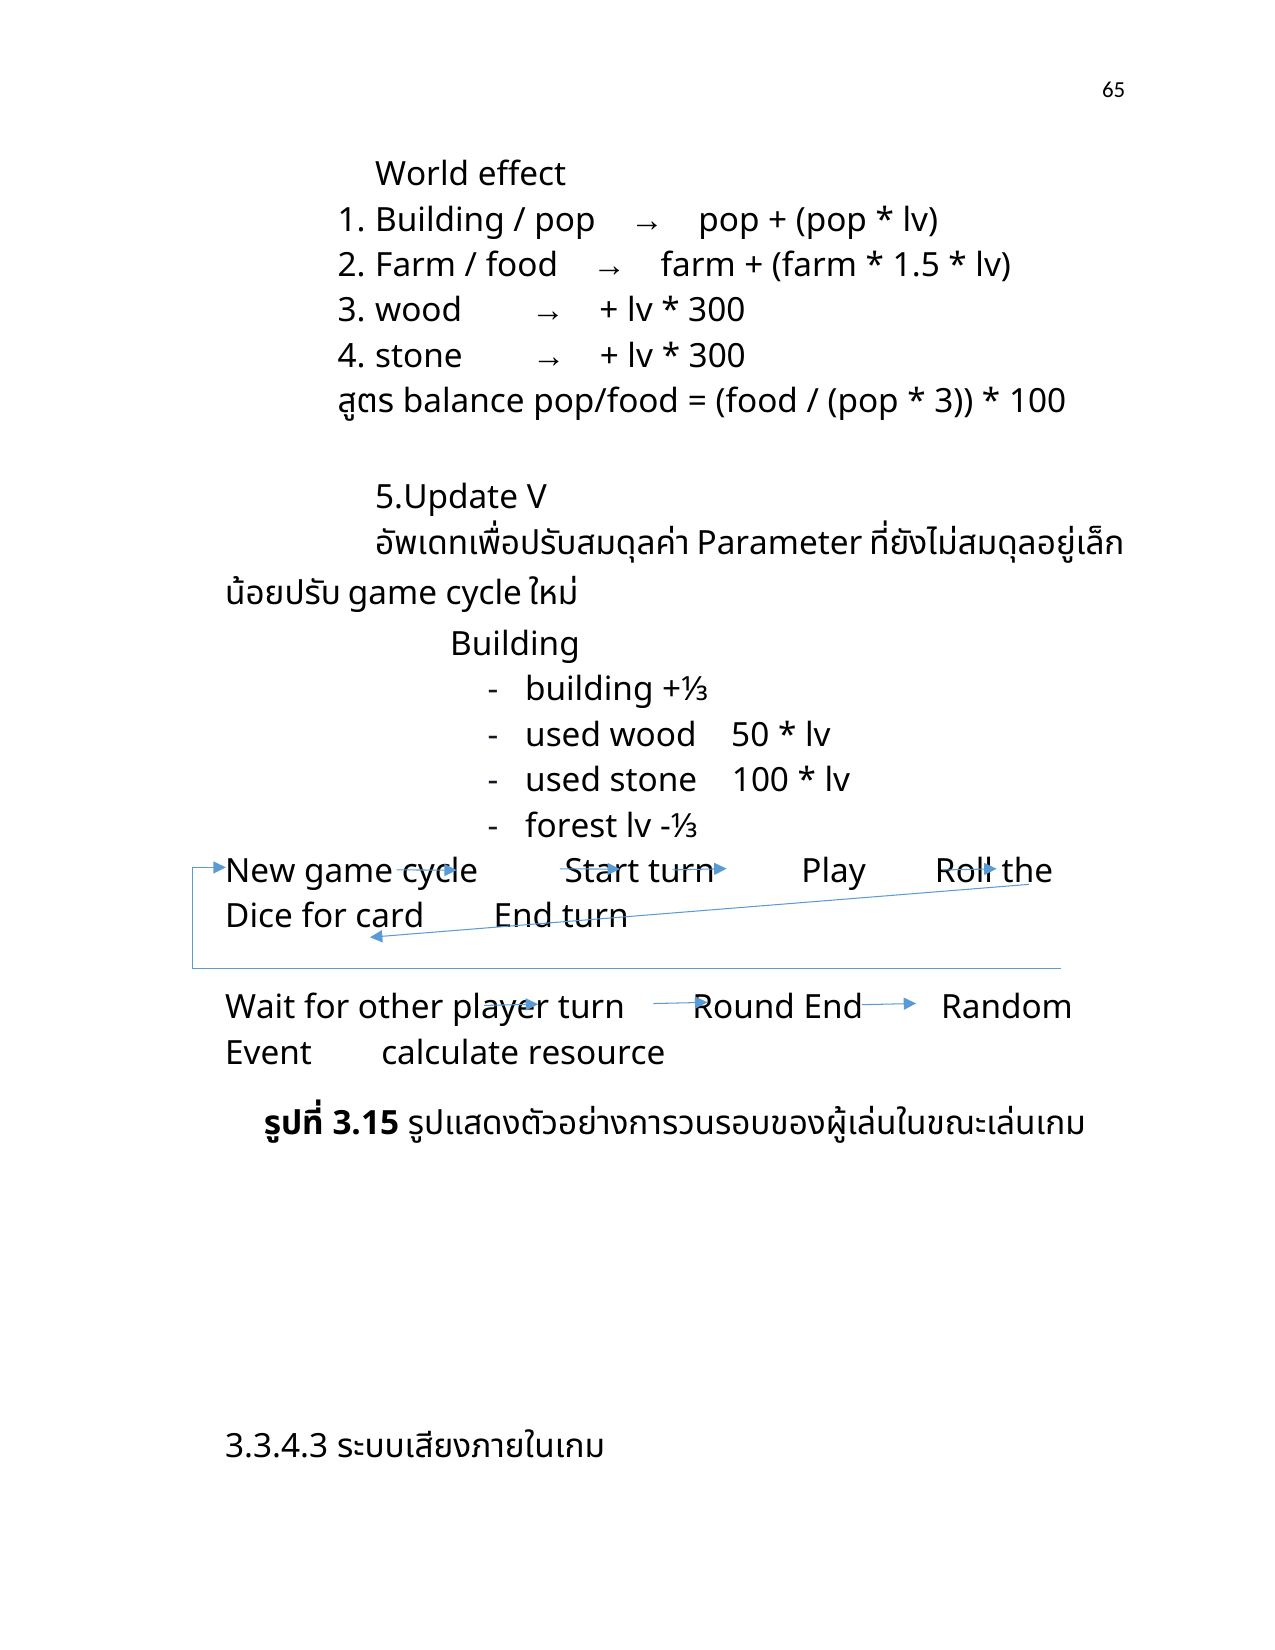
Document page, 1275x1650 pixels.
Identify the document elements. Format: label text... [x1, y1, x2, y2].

text รูปที่ 3.15 รูปแสดงตัวอย่างการวนรอบของผู้เล่นในขณะเล่นเกม [225, 1099, 1125, 1149]
list building +⅓ [487, 665, 1125, 711]
list wood → + lv * 300 [337, 286, 1125, 332]
text สูตร balance pop/food = (food / (pop * 3)) * 100 [262, 377, 1125, 428]
list used stone 100 * lv [487, 756, 1125, 801]
text Building [375, 620, 1125, 665]
text New game cycle Start turn Play Roll the Dice for card End turn [225, 847, 1125, 938]
text 5.Update V [375, 473, 1125, 518]
list stone → + lv * 300 [337, 332, 1125, 377]
list Building / pop → pop + (pop * lv) [337, 195, 1125, 241]
list forest lv -⅓ [487, 801, 1125, 847]
text Wait for other player turn Round End Random Event calculate resource [225, 983, 1125, 1074]
text 3.3.4.3 ระบบเสียงภายในเกม [225, 1422, 1125, 1473]
text World effect [300, 150, 1125, 195]
text อัพเดทเพื่อปรับสมดุลค่าParameterที่ยังไม่สมดุลอยู่เล็กน้อยปรับgame cycleใหม่ [225, 518, 1125, 620]
list used wood 50 * lv [487, 711, 1125, 756]
list Farm / food → farm + (farm * 1.5 * lv) [337, 241, 1125, 286]
